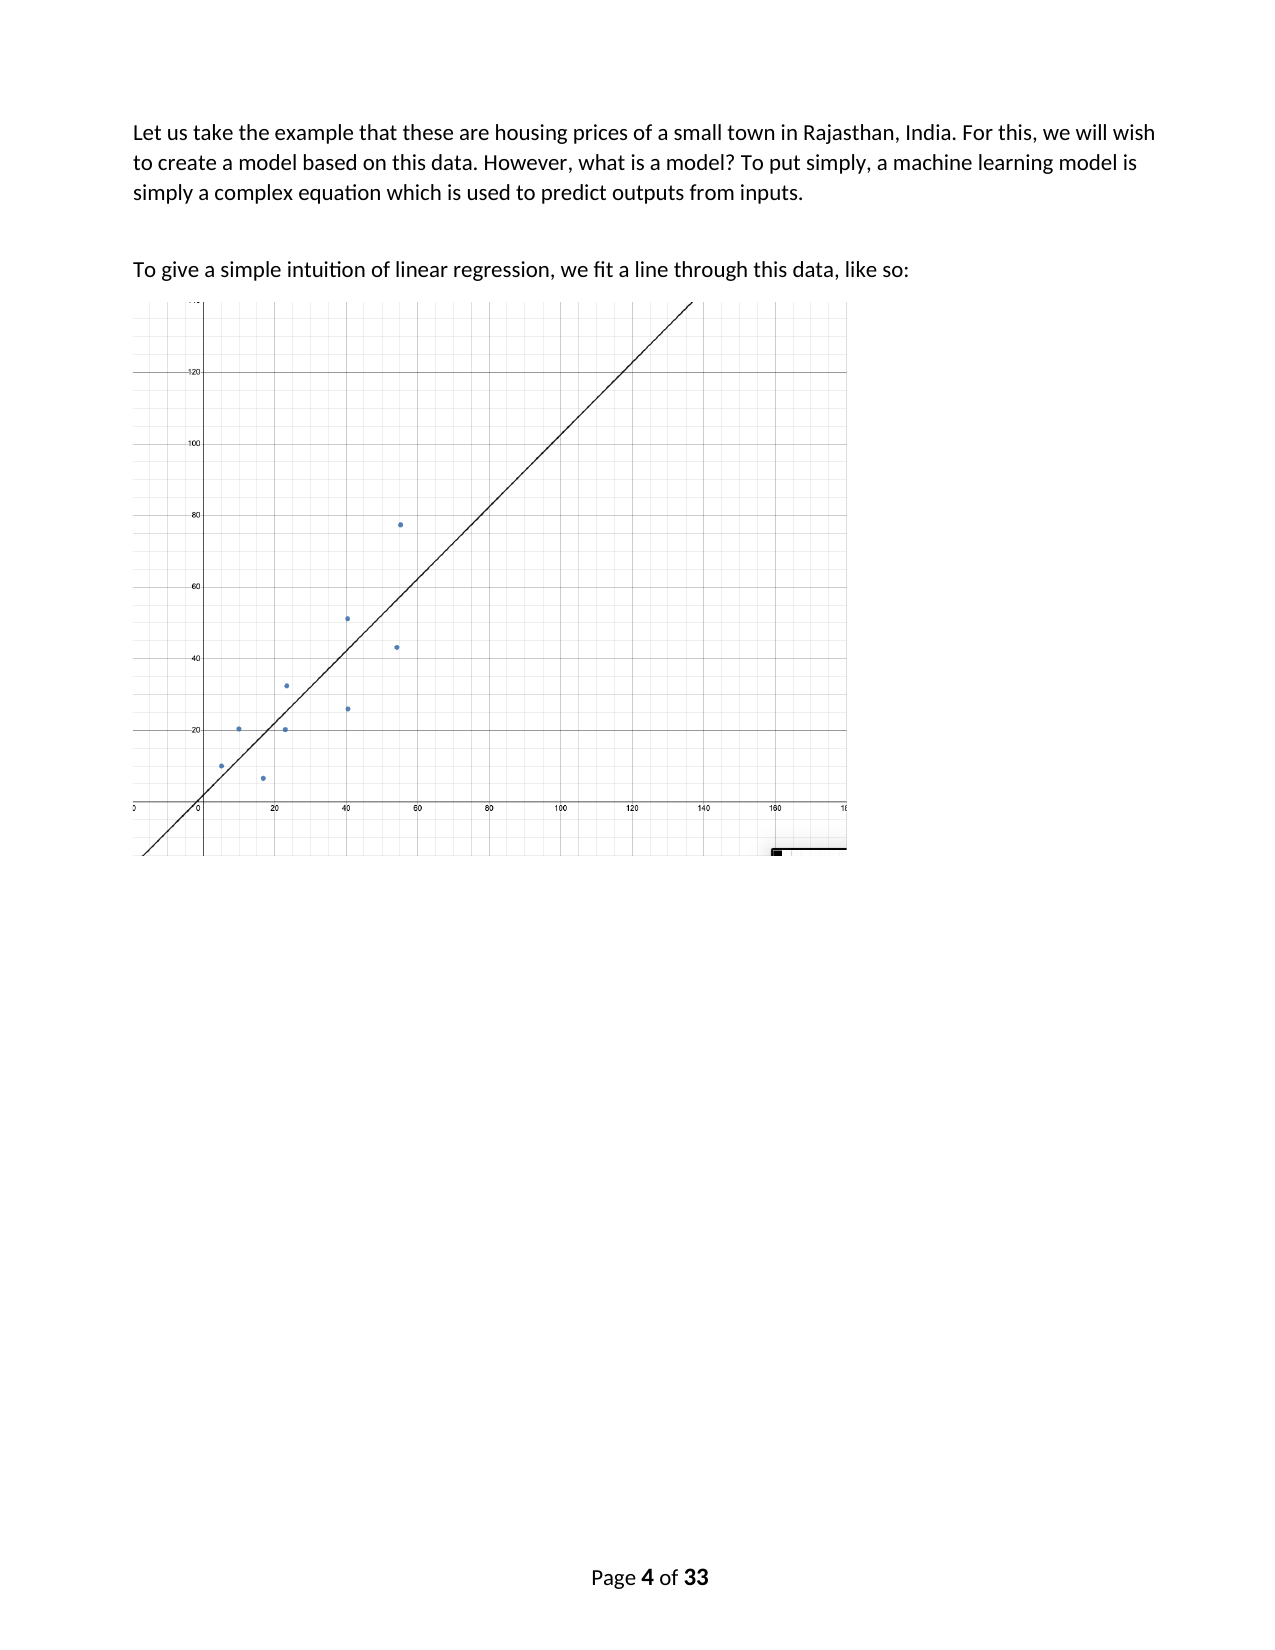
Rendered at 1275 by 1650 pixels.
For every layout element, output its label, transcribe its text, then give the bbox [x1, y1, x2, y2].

picture [132, 302, 847, 856]
text To give a simple intuition of linear regression, we fit a line through this data, like so: [133, 256, 1167, 284]
text Let us take the example that these are housing prices of a small town in Rajasthan, India. For this, we will wish to create a model based on this data. However, what is a model? To put simply, a machine learning model is simply a complex equation which is used to predict outputs from inputs. [133, 118, 1167, 237]
